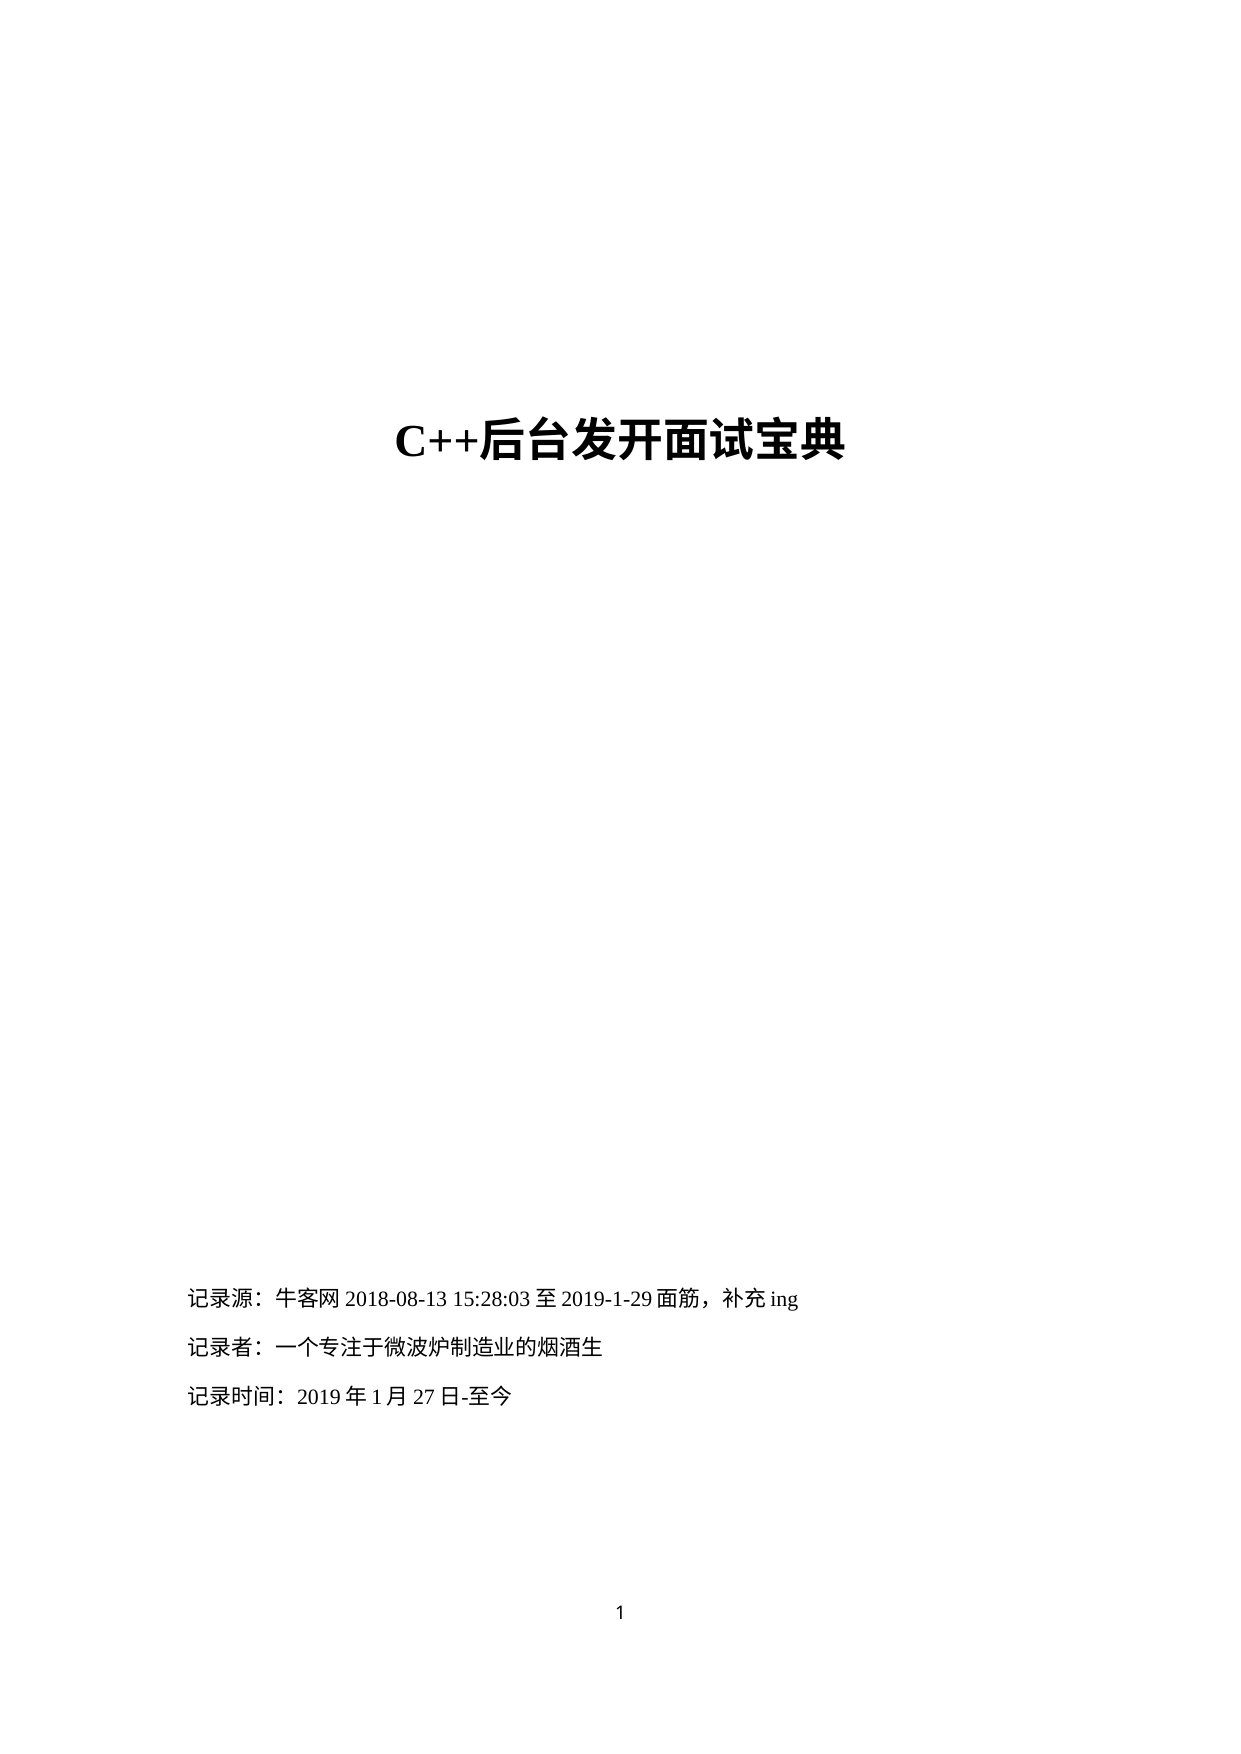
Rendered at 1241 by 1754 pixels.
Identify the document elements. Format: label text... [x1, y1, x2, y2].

text 记录源：牛客网2018-08-13 15:28:03至2019-1-29面筋，补充ing [187, 1281, 1053, 1313]
text 记录时间：2019年1月27日-至今 [187, 1378, 1053, 1411]
text C++后台发开面试宝典 [187, 387, 1053, 485]
text 记录者：一个专注于微波炉制造业的烟酒生 [187, 1330, 1053, 1362]
